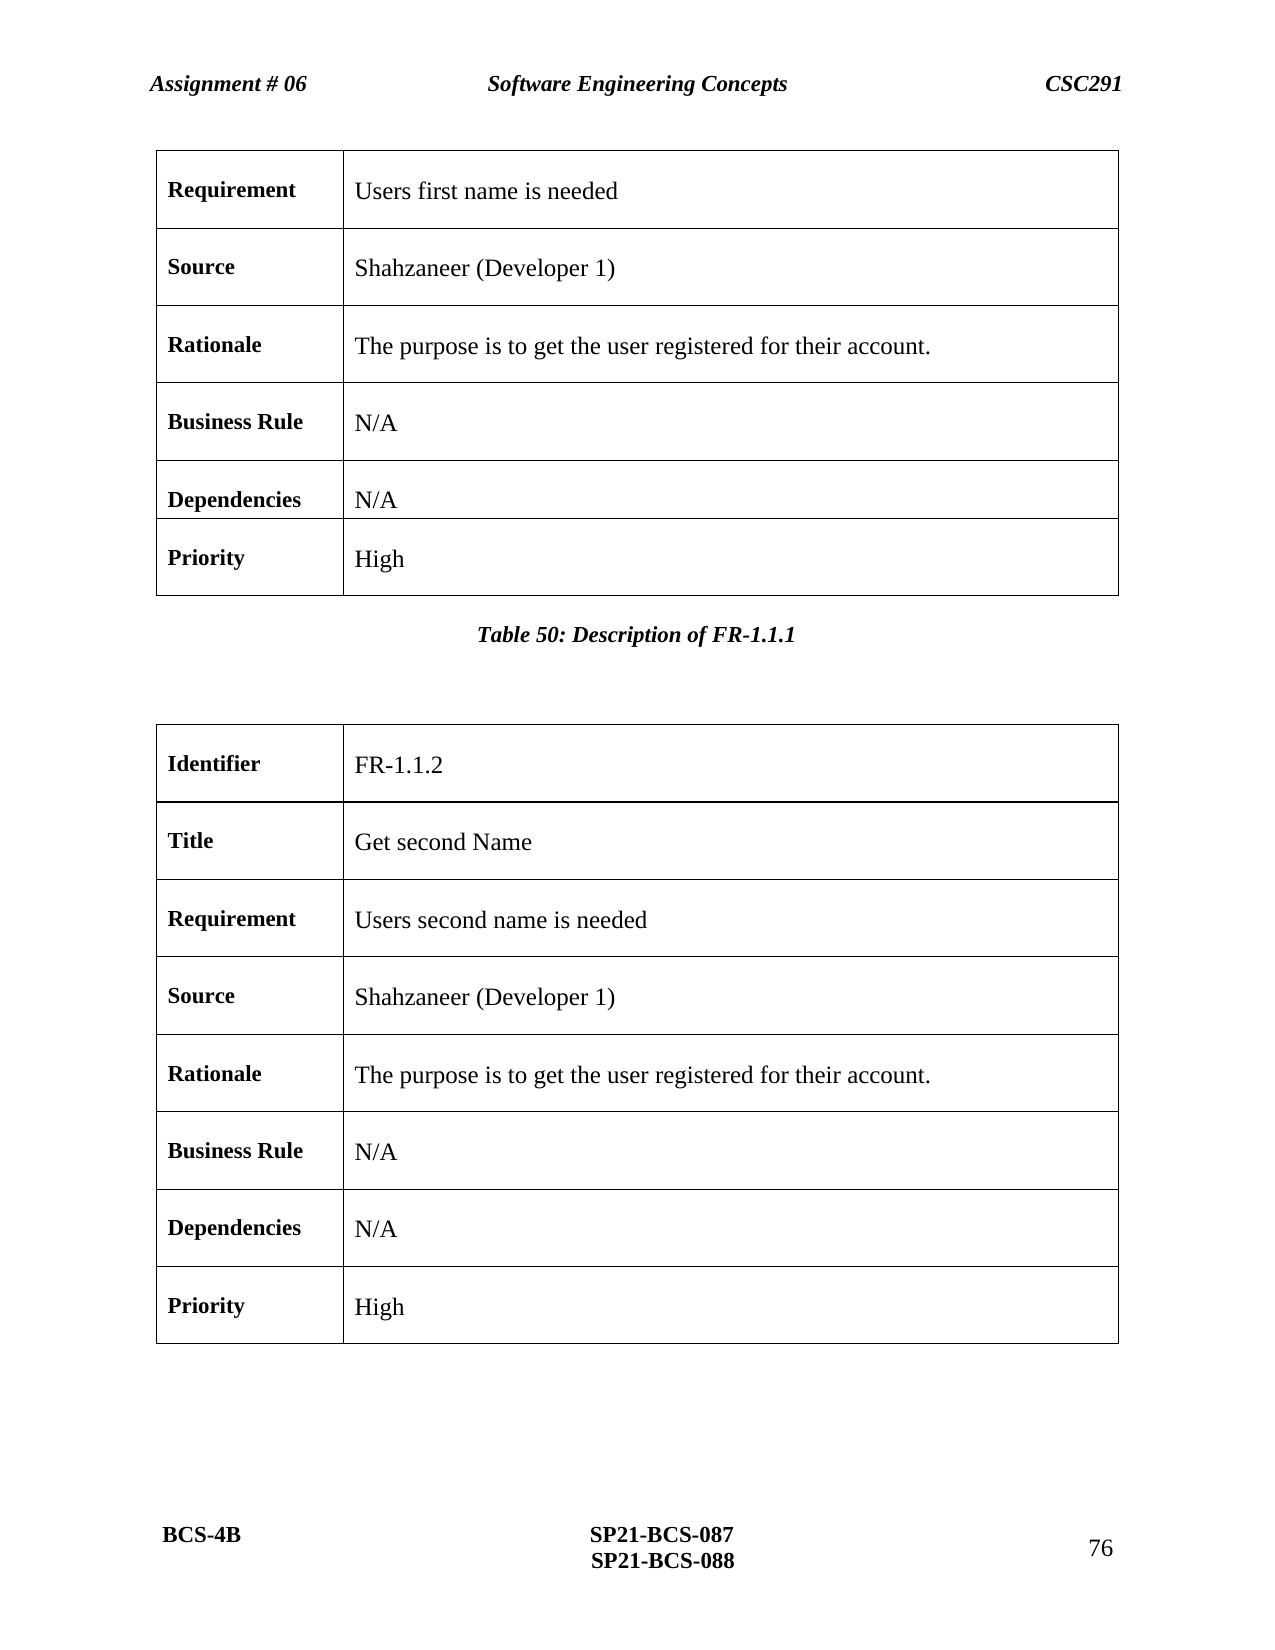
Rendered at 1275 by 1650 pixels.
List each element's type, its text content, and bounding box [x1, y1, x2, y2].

table_cell High [344, 519, 1118, 595]
table_cell Dependencies [157, 1190, 343, 1266]
table_cell The purpose is to get the user registered for their account. [344, 306, 1118, 382]
table_cell Priority [157, 519, 343, 595]
table_cell Shahzaneer (Developer 1) [344, 229, 1118, 305]
table_cell Shahzaneer (Developer 1) [344, 957, 1118, 1034]
table_cell Requirement [157, 151, 343, 227]
table_cell N/A [344, 383, 1118, 459]
table_cell Title [157, 803, 343, 879]
table_cell Rationale [157, 1035, 343, 1111]
table_cell Get second Name [344, 803, 1118, 879]
table_cell N/A [344, 1190, 1118, 1266]
table_cell Users second name is needed [344, 880, 1118, 956]
table_cell Source [157, 229, 343, 305]
text Table 50: Description of FR-1.1.1 [150, 621, 1125, 648]
table_header Identifier [157, 725, 343, 801]
table_cell High [344, 1267, 1118, 1343]
table_cell Business Rule [157, 1112, 343, 1188]
table_cell Business Rule [157, 383, 343, 459]
table_cell Users first name is needed [344, 151, 1118, 227]
table_cell Rationale [157, 306, 343, 382]
table_cell Dependencies [157, 461, 343, 518]
table_cell N/A [344, 1112, 1118, 1188]
table_header FR-1.1.2 [344, 725, 1118, 801]
table_cell Requirement [157, 880, 343, 956]
table_cell Priority [157, 1267, 343, 1343]
table_cell N/A [344, 461, 1118, 518]
table_cell The purpose is to get the user registered for their account. [344, 1035, 1118, 1111]
table_cell Source [157, 957, 343, 1034]
